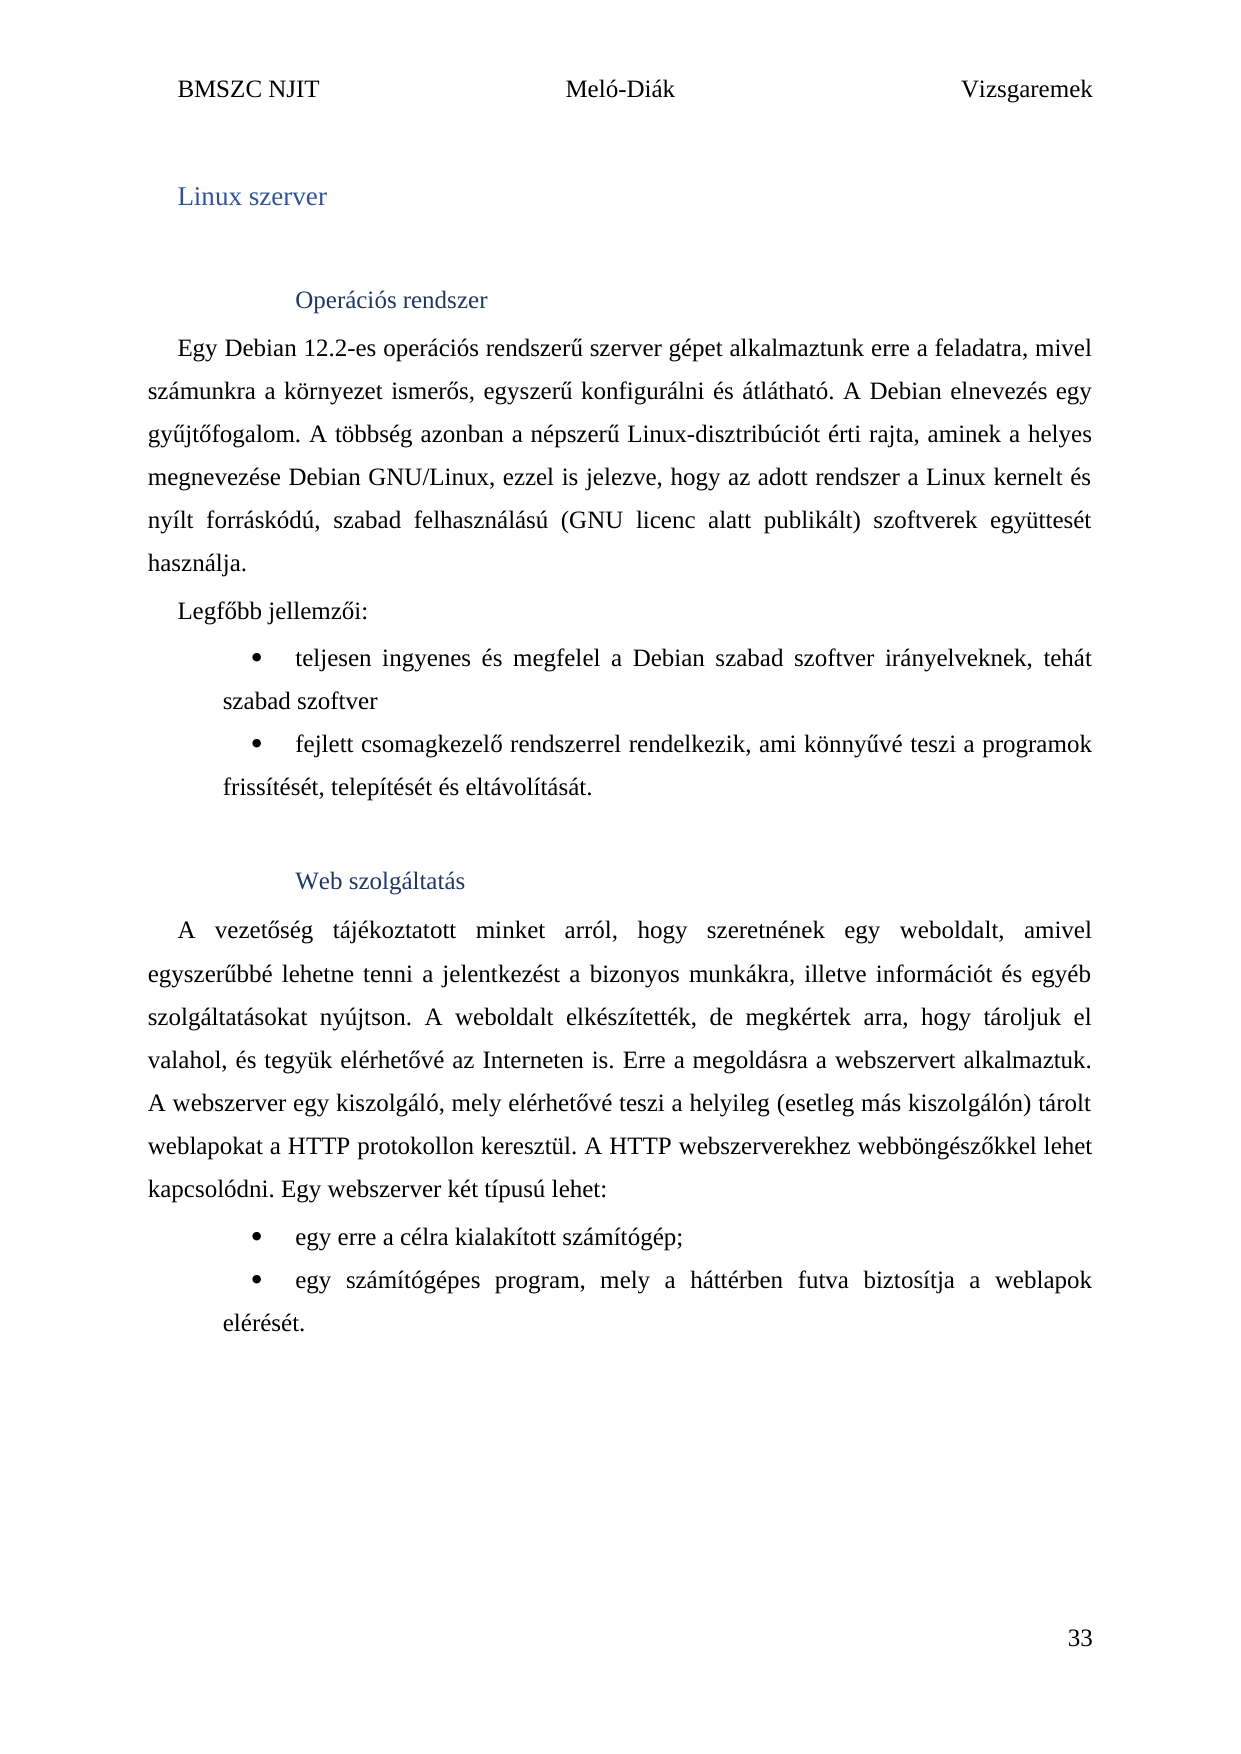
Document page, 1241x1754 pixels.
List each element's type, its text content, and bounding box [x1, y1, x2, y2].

list fejlett csomagkezelő rendszerrel rendelkezik, ami könnyűvé teszi a programok frissítését, telepítését és eltávolítását. [223, 729, 1093, 801]
list egy számítógépes program, mely a háttérben futva biztosítja a weblapok elérését. [223, 1265, 1093, 1337]
text Legfőbb jellemzői: [148, 596, 1093, 624]
list Web szolgáltatás [252, 866, 1093, 894]
text Linux szerver [148, 180, 1093, 211]
text Egy Debian 12.2-es operációs rendszerű szerver gépet alkalmaztunk erre a feladatra, mivel számunkra a környezet ismerős, egyszerű konfigurálni és átlátható. A Debian elnevezés egy gyűjtőfogalom. A többség azonban a népszerű Linux-disztribúciót érti rajta, aminek a helyes megnevezése Debian GNU/Linux, ezzel is jelezve, hogy az adott rendszer a Linux kernelt és nyílt forráskódú, szabad felhasználású (GNU licenc alatt publikált) szoftverek együttesét használja. [148, 333, 1093, 577]
list teljesen ingyenes és megfelel a Debian szabad szoftver irányelveknek, tehát szabad szoftver [223, 643, 1093, 715]
text A vezetőség tájékoztatott minket arról, hogy szeretnének egy weboldalt, amivel egyszerűbbé lehetne tenni a jelentkezést a bizonyos munkákra, illetve információt és egyéb szolgáltatásokat nyújtson. A weboldalt elkészítették, de megkértek arra, hogy tároljuk el valahol, és tegyük elérhetővé az Interneten is. Erre a megoldásra a webszervert alkalmaztuk. A webszerver egy kiszolgáló, mely elérhetővé teszi a helyileg (esetleg más kiszolgálón) tárolt weblapokat a HTTP protokollon keresztül. A HTTP webszerverekhez webböngészőkkel lehet kapcsolódni. Egy webszerver két típusú lehet: [148, 916, 1093, 1203]
list egy erre a célra kialakított számítógép; [223, 1222, 1093, 1250]
text Operációs rendszer [148, 286, 1093, 314]
